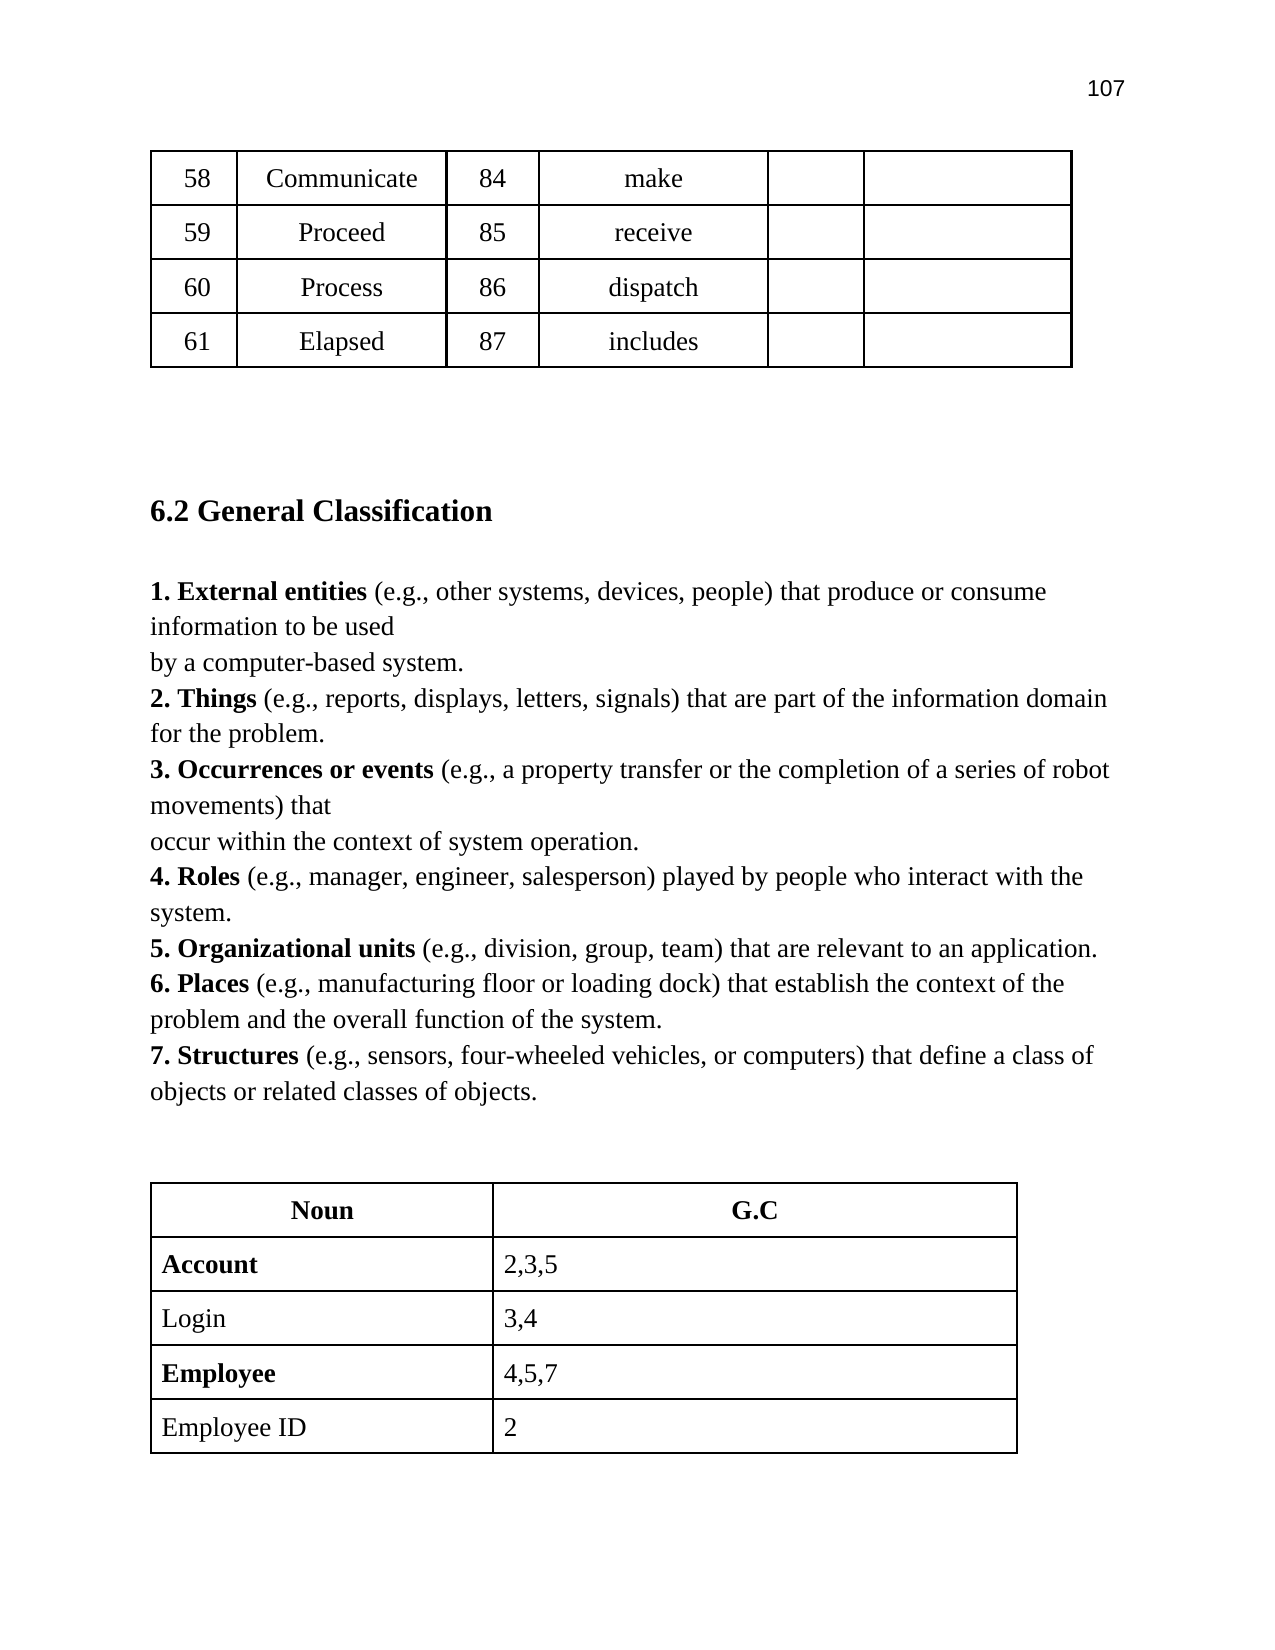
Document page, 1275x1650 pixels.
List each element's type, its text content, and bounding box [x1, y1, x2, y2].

table_cell Proceed [238, 206, 445, 258]
table_cell [865, 314, 1070, 366]
table_cell [865, 206, 1070, 258]
table_cell Process [238, 260, 445, 312]
text 5. Organizational units (e.g., division, group, team) that are relevant to an application. [150, 932, 1125, 963]
table_cell [865, 260, 1070, 312]
table_cell 3,4 [494, 1292, 1016, 1344]
table_cell 4,5,7 [494, 1346, 1016, 1398]
table_cell Account [152, 1238, 492, 1290]
text 4. Roles (e.g., manager, engineer, salesperson) played by people who interact with the system. [150, 860, 1125, 927]
table_cell Employee ID [152, 1400, 492, 1452]
table_cell [769, 260, 863, 312]
text 1. External entities (e.g., other systems, devices, people) that produce or consume information to be used [150, 574, 1125, 641]
table_cell Login [152, 1292, 492, 1344]
text by a computer-based system. [150, 646, 1125, 677]
text 2. Things (e.g., reports, displays, letters, signals) that are part of the information domain for the problem. [150, 682, 1125, 749]
table_cell [769, 206, 863, 258]
table_cell 61 [152, 314, 236, 366]
table_cell Employee [152, 1346, 492, 1398]
text 3. Occurrences or events (e.g., a property transfer or the completion of a series of robot movements) that [150, 753, 1125, 820]
table_cell receive [540, 206, 767, 258]
text 6. Places (e.g., manufacturing floor or loading dock) that establish the context of the problem and the overall function of the system. [150, 968, 1125, 1034]
table_header G.C [494, 1184, 1016, 1236]
table_cell 84 [448, 152, 538, 204]
table_cell includes [540, 314, 767, 366]
table_cell 58 [152, 152, 236, 204]
table_cell dispatch [540, 260, 767, 312]
table_cell Communicate [238, 152, 445, 204]
table_cell 85 [448, 206, 538, 258]
text 6.2 General Classification [150, 492, 1125, 528]
table_cell 2 [494, 1400, 1016, 1452]
table_cell Elapsed [238, 314, 445, 366]
table_cell [865, 152, 1070, 204]
table_cell [769, 314, 863, 366]
text occur within the context of system operation. [150, 825, 1125, 856]
table_cell 87 [448, 314, 538, 366]
table_cell [769, 152, 863, 204]
text 7. Structures (e.g., sensors, four-wheeled vehicles, or computers) that define a class of objects or related classes of objects. [150, 1039, 1125, 1106]
table_cell 60 [152, 260, 236, 312]
table_header Noun [152, 1184, 492, 1236]
table_cell 2,3,5 [494, 1238, 1016, 1290]
table_cell make [540, 152, 767, 204]
table_cell 86 [448, 260, 538, 312]
table_cell 59 [152, 206, 236, 258]
